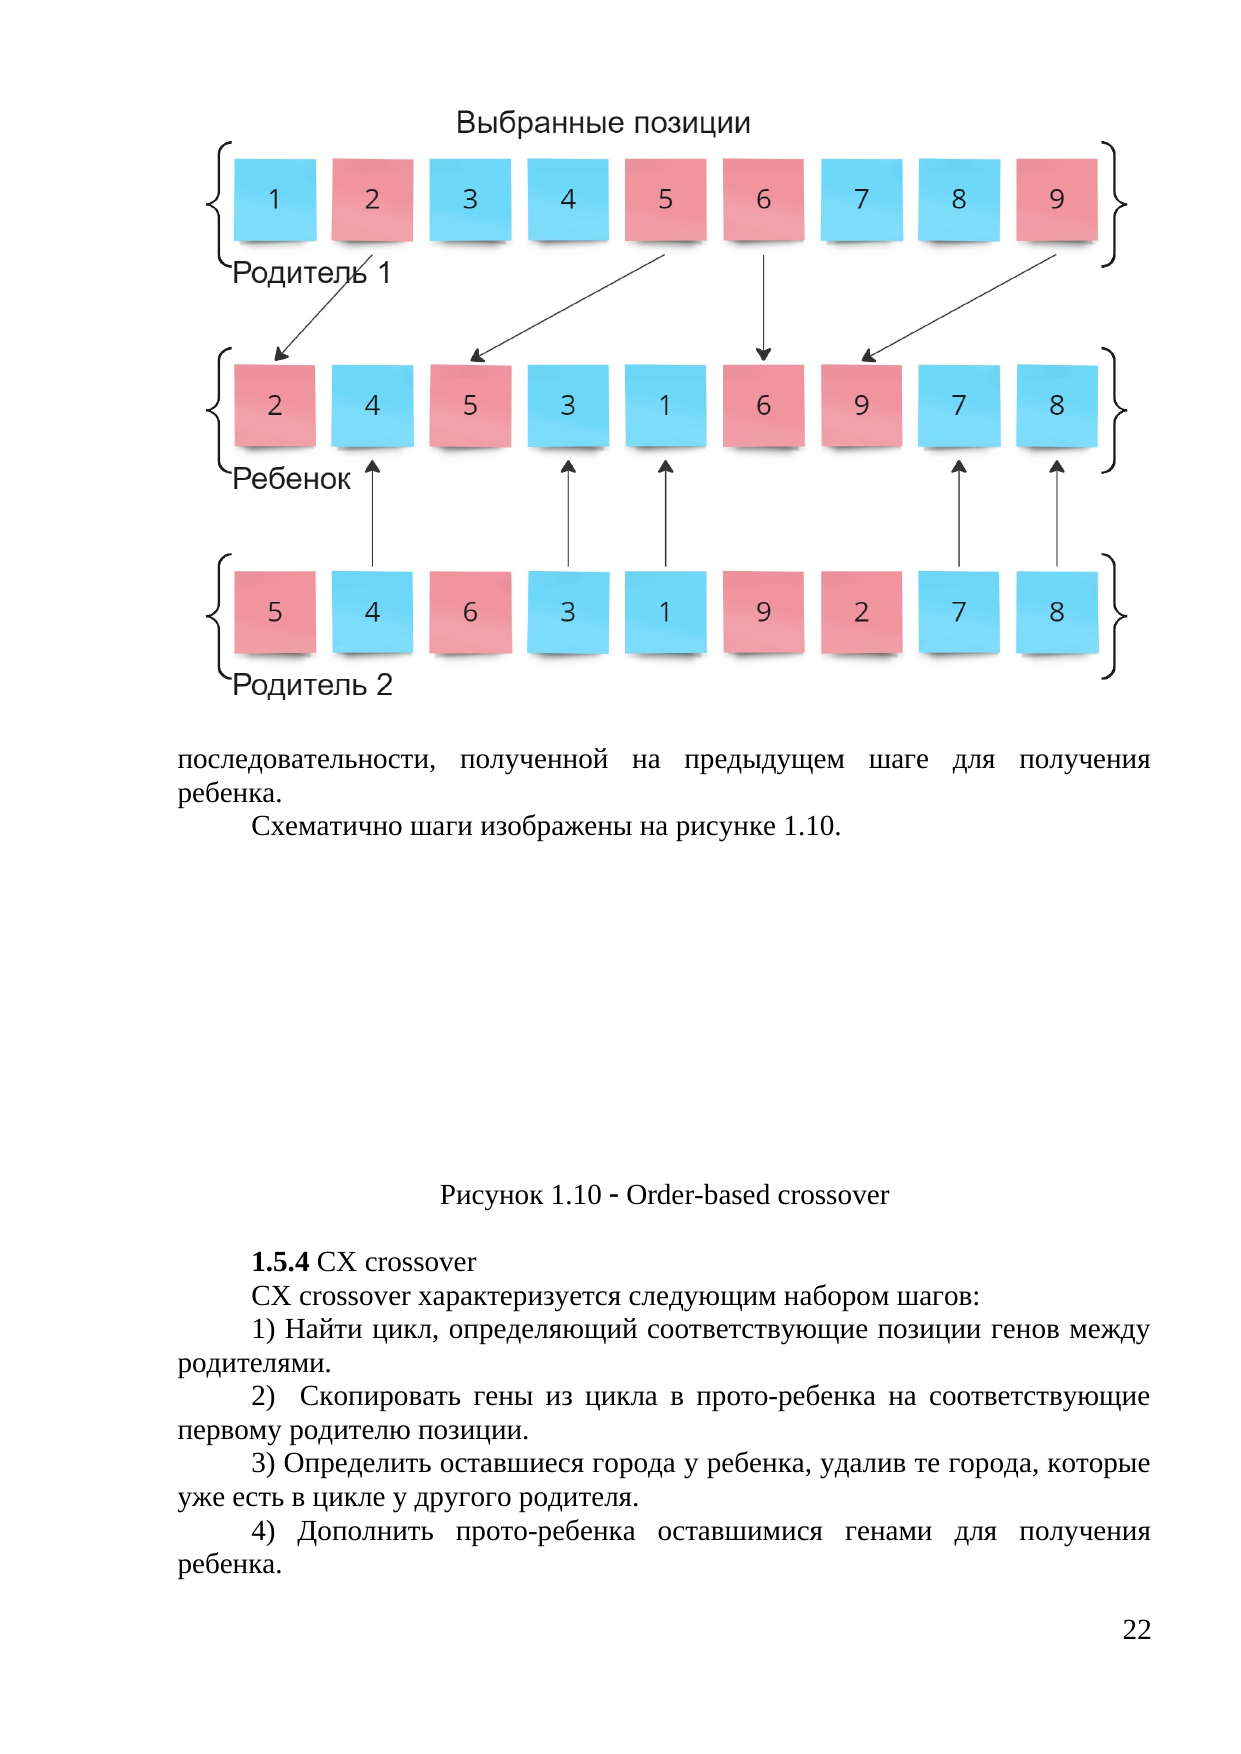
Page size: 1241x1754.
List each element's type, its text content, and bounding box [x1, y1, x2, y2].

text Рисунок 1.10 Order-based crossover [177, 1177, 1152, 1211]
list CX crossover [177, 1244, 1152, 1278]
text 3) Определить оставшиеся города у ребенка, удалив те города, которые уже есть в цикле у другого родителя. [177, 1446, 1152, 1513]
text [177, 118, 1152, 808]
text CX crossover характеризуется следующим набором шагов: [177, 1278, 1152, 1311]
text 2) Скопировать гены из цикла в прото-ребенка на соответствующие первому родителю позиции. [177, 1378, 1152, 1446]
text 1) Найти цикл, определяющий соответствующие позиции генов между родителями. [177, 1311, 1152, 1378]
text 4) Дополнить прото-ребенка оставшимися генами для получения ребенка. [177, 1513, 1152, 1580]
text Схематично шаги изображены на рисунке 1.10. [177, 808, 1152, 842]
picture [191, 76, 1138, 742]
